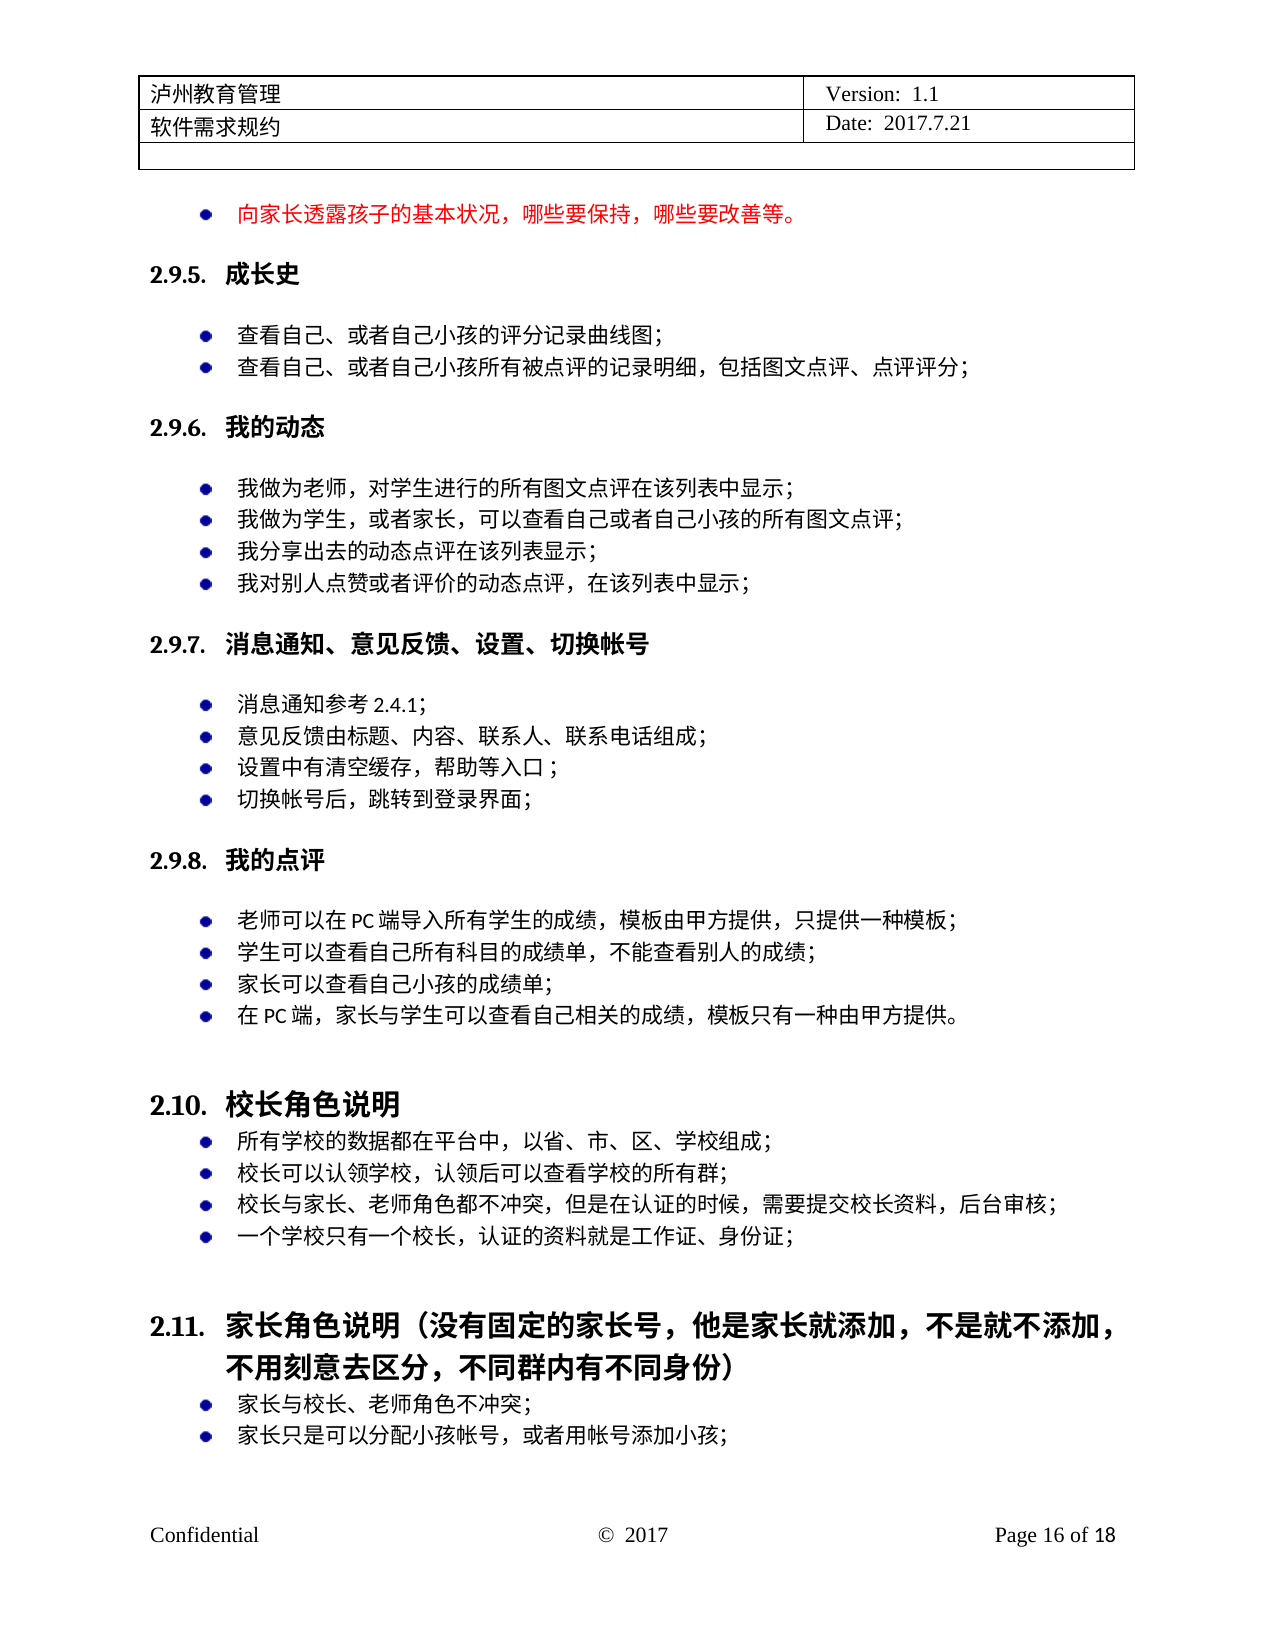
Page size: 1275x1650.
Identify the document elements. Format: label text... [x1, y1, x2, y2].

picture [194, 975, 212, 992]
picture [194, 912, 212, 929]
list 在PC端，家长与学生可以查看自己相关的成绩，模板只有一种由甲方提供。 [194, 998, 1125, 1030]
picture [194, 574, 212, 592]
list 家长只是可以分配小孩帐号，或者用帐号添加小孩； [194, 1418, 1125, 1450]
list 我做为老师，对学生进行的所有图文点评在该列表中显示； [194, 471, 1125, 502]
list 学生可以查看自己所有科目的成绩单，不能查看别人的成绩； [194, 935, 1125, 967]
list 消息通知参考2.4.1； [194, 687, 1125, 719]
list 校长可以认领学校，认领后可以查看学校的所有群； [194, 1156, 1125, 1187]
subtitle 我的动态 [150, 408, 1125, 444]
list 我分享出去的动态点评在该列表显示； [194, 534, 1125, 566]
list 我做为学生，或者家长，可以查看自己或者自己小孩的所有图文点评； [194, 502, 1125, 534]
picture [194, 1427, 212, 1444]
subtitle 校长角色说明 [150, 1082, 1125, 1124]
list 家长可以查看自己小孩的成绩单； [194, 967, 1125, 998]
picture [194, 1196, 212, 1213]
list 一个学校只有一个校长，认证的资料就是工作证、身份证； [194, 1219, 1125, 1251]
list 设置中有清空缓存，帮助等入口 ； [194, 750, 1125, 782]
list 向家长透露孩子的基本状况，哪些要保持，哪些要改善等。 [194, 197, 1125, 228]
picture [194, 1227, 212, 1245]
picture [194, 1395, 212, 1413]
list 查看自己、或者自己小孩的评分记录曲线图； [194, 318, 1125, 349]
list 意见反馈由标题、内容、联系人、联系电话组成； [194, 719, 1125, 750]
picture [194, 759, 212, 776]
list 家长与校长、老师角色不冲突； [194, 1387, 1125, 1418]
picture [194, 727, 212, 745]
list 老师可以在PC端导入所有学生的成绩，模板由甲方提供，只提供一种模板； [194, 903, 1125, 935]
picture [194, 1132, 212, 1150]
picture [194, 326, 212, 344]
subtitle 我的点评 [150, 840, 1125, 877]
picture [194, 543, 212, 560]
subtitle 消息通知、意见反馈、设置、切换帐号 [150, 624, 1125, 660]
picture [194, 1164, 212, 1181]
list 查看自己、或者自己小孩所有被点评的记录明细，包括图文点评、点评评分； [194, 349, 1125, 381]
list 我对别人点赞或者评价的动态点评，在该列表中显示； [194, 566, 1125, 597]
list 所有学校的数据都在平台中，以省、市、区、学校组成； [194, 1124, 1125, 1156]
picture [194, 943, 212, 961]
picture [194, 1007, 212, 1024]
list 切换帐号后，跳转到登录界面； [194, 782, 1125, 814]
subtitle 成长史 [150, 255, 1125, 291]
picture [194, 358, 212, 375]
picture [194, 790, 212, 808]
picture [194, 511, 212, 528]
list 校长与家长、老师角色都不冲突，但是在认证的时候，需要提交校长资料，后台审核； [194, 1187, 1125, 1219]
picture [194, 205, 212, 222]
picture [194, 695, 212, 713]
subtitle 家长角色说明（没有固定的家长号，他是家长就添加，不是就不添加，不用刻意去区分，不同群内有不同身份） [150, 1302, 1125, 1387]
picture [194, 479, 212, 497]
